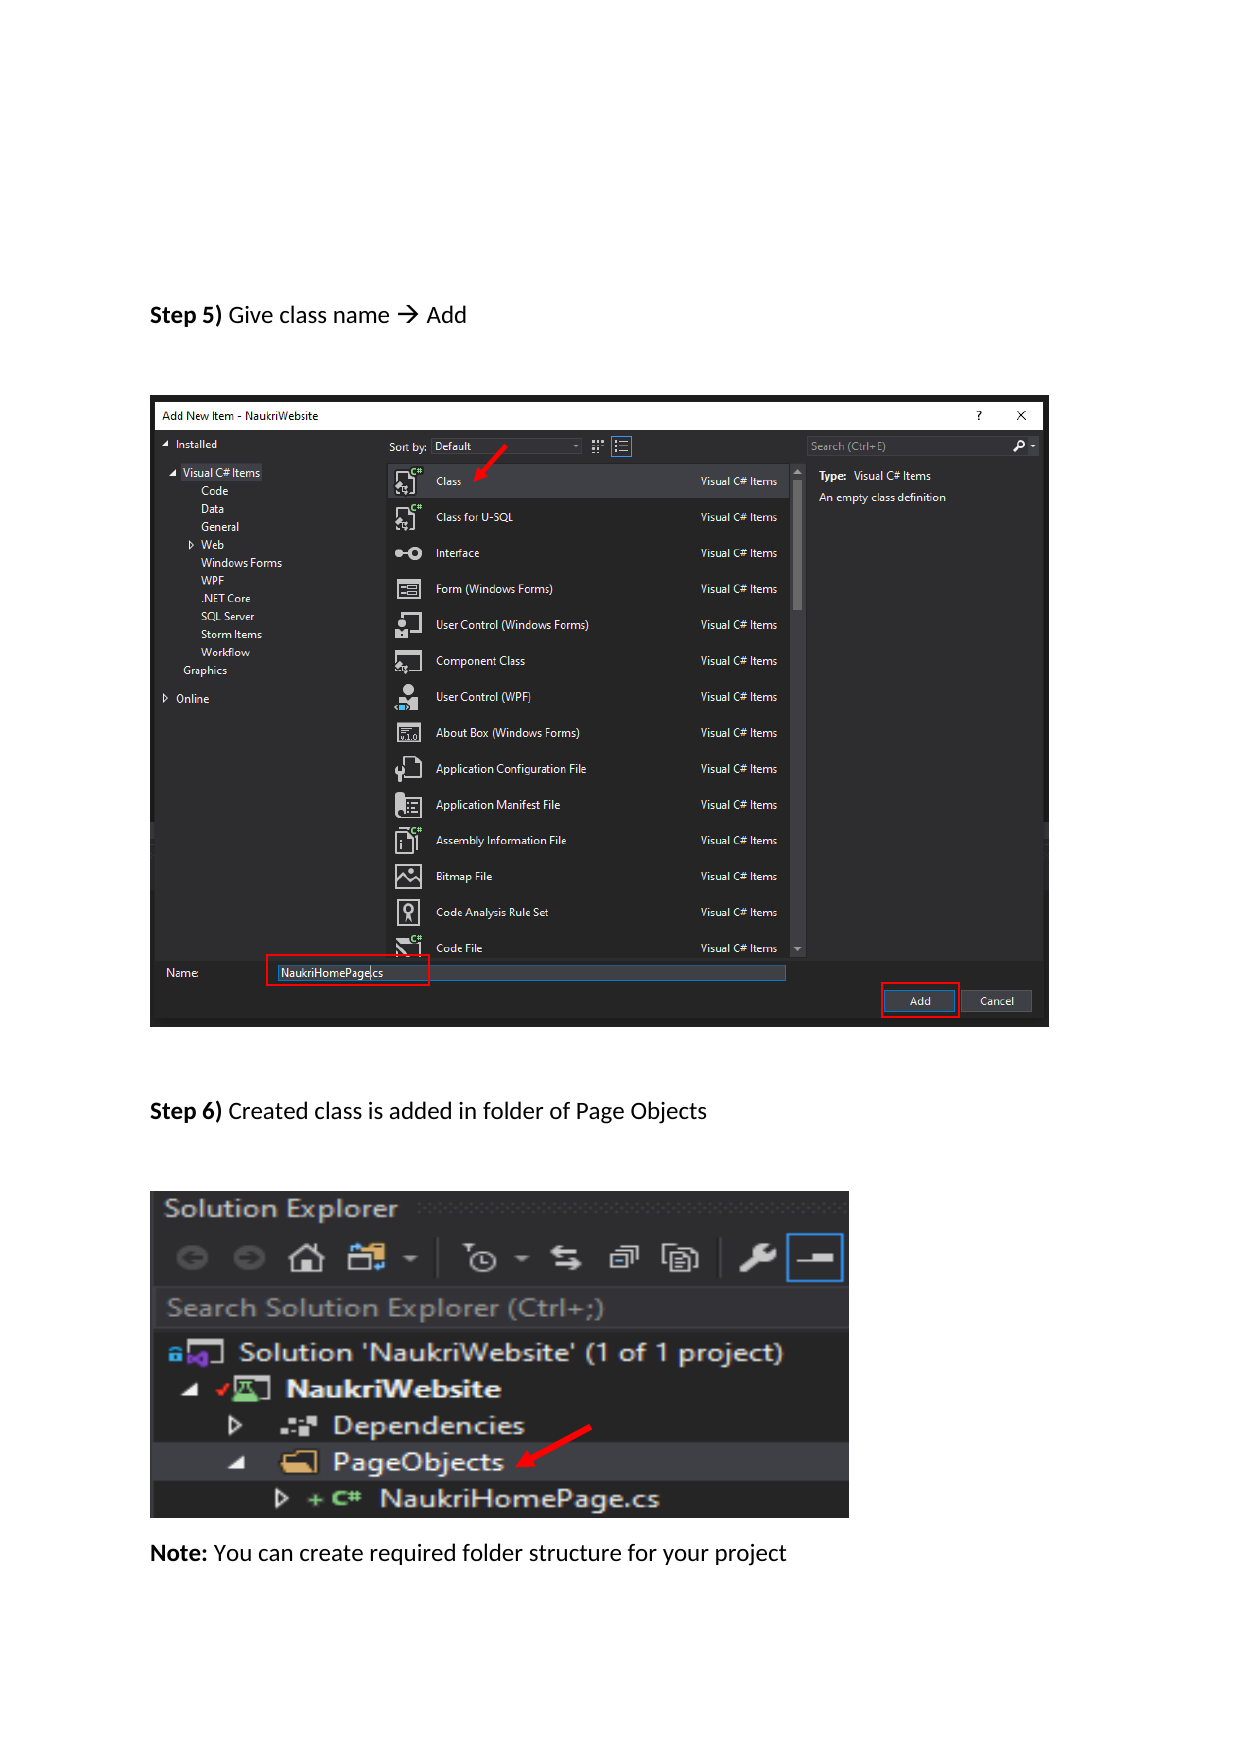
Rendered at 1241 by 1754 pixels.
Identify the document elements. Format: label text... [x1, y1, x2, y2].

picture [150, 395, 1049, 1027]
text Note: You can create required folder structure for your project [150, 1537, 1090, 1567]
text Step 6) Created class is added in folder of Page Objects [150, 1095, 1090, 1126]
text Step 5) Give class name Add [150, 299, 1090, 329]
picture [150, 1191, 849, 1518]
